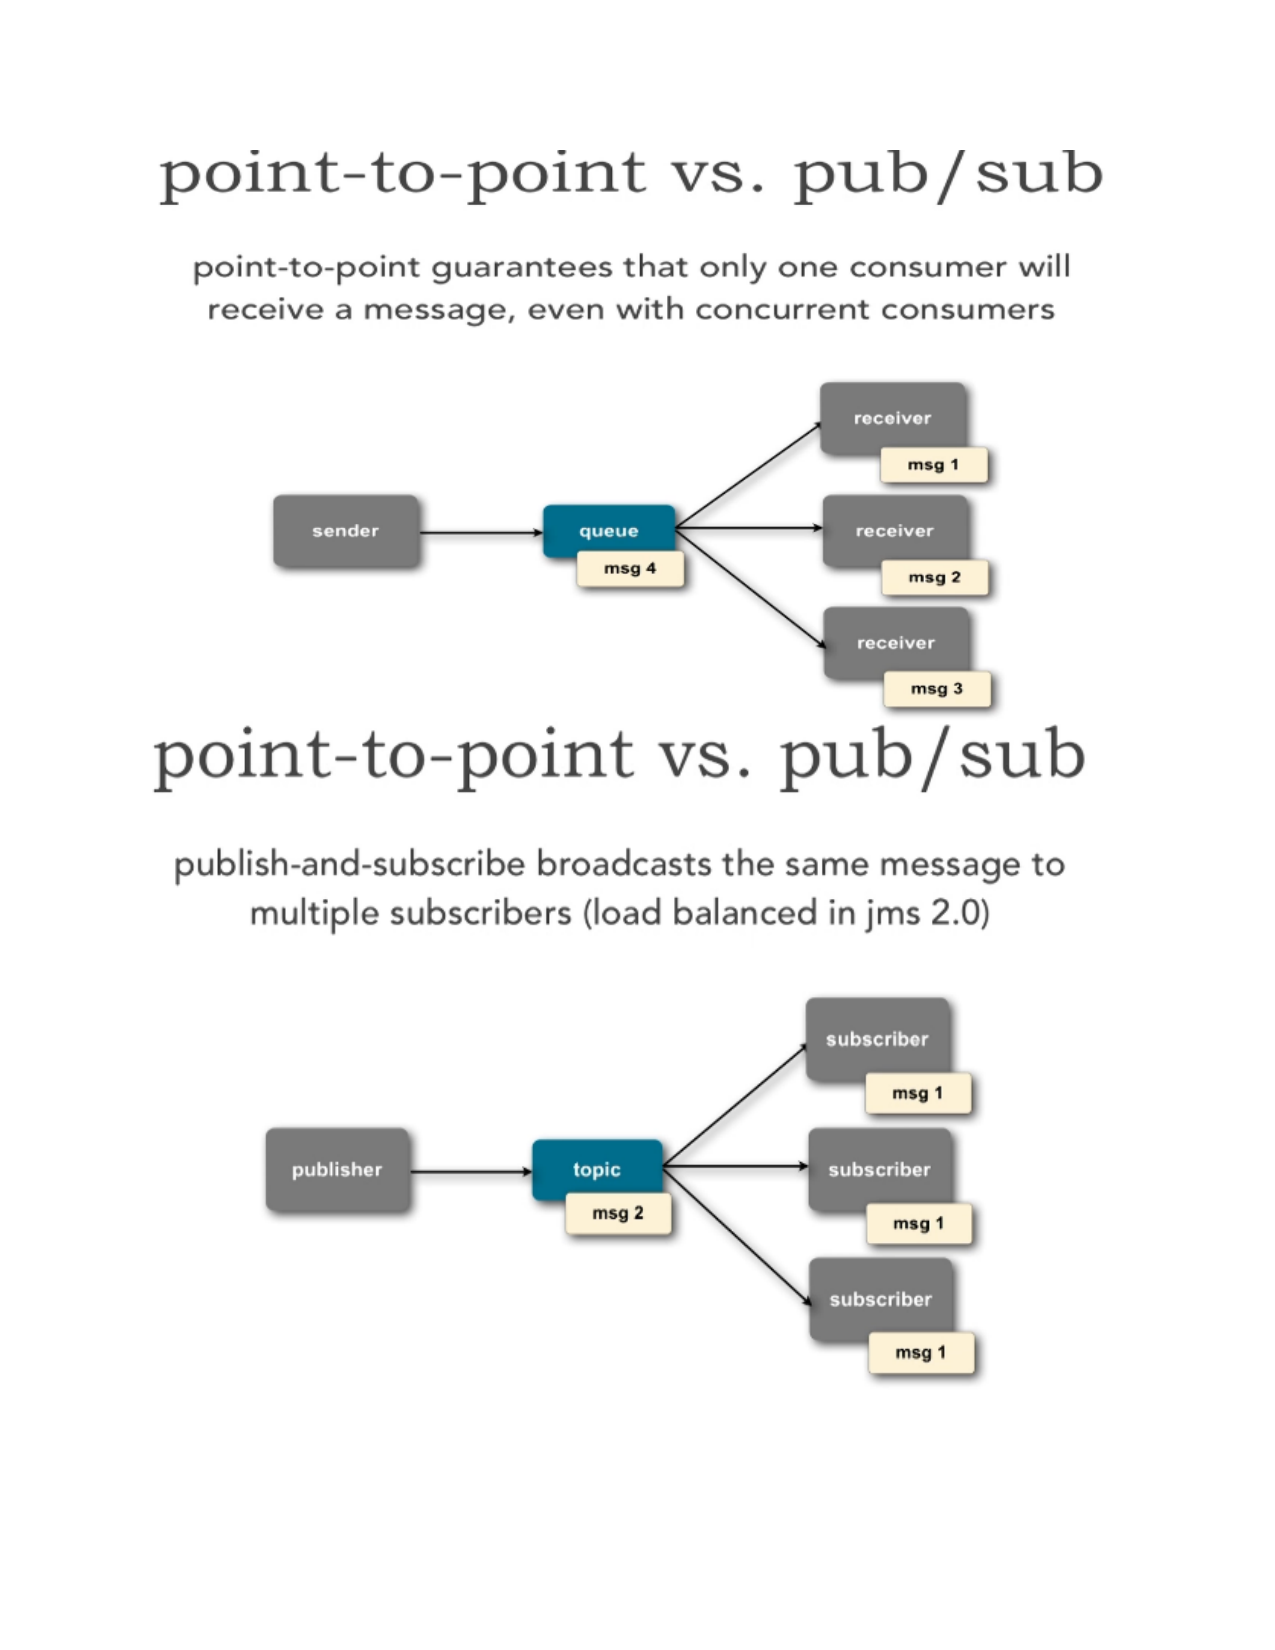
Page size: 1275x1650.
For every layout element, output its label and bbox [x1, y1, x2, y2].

picture [150, 150, 1124, 1411]
